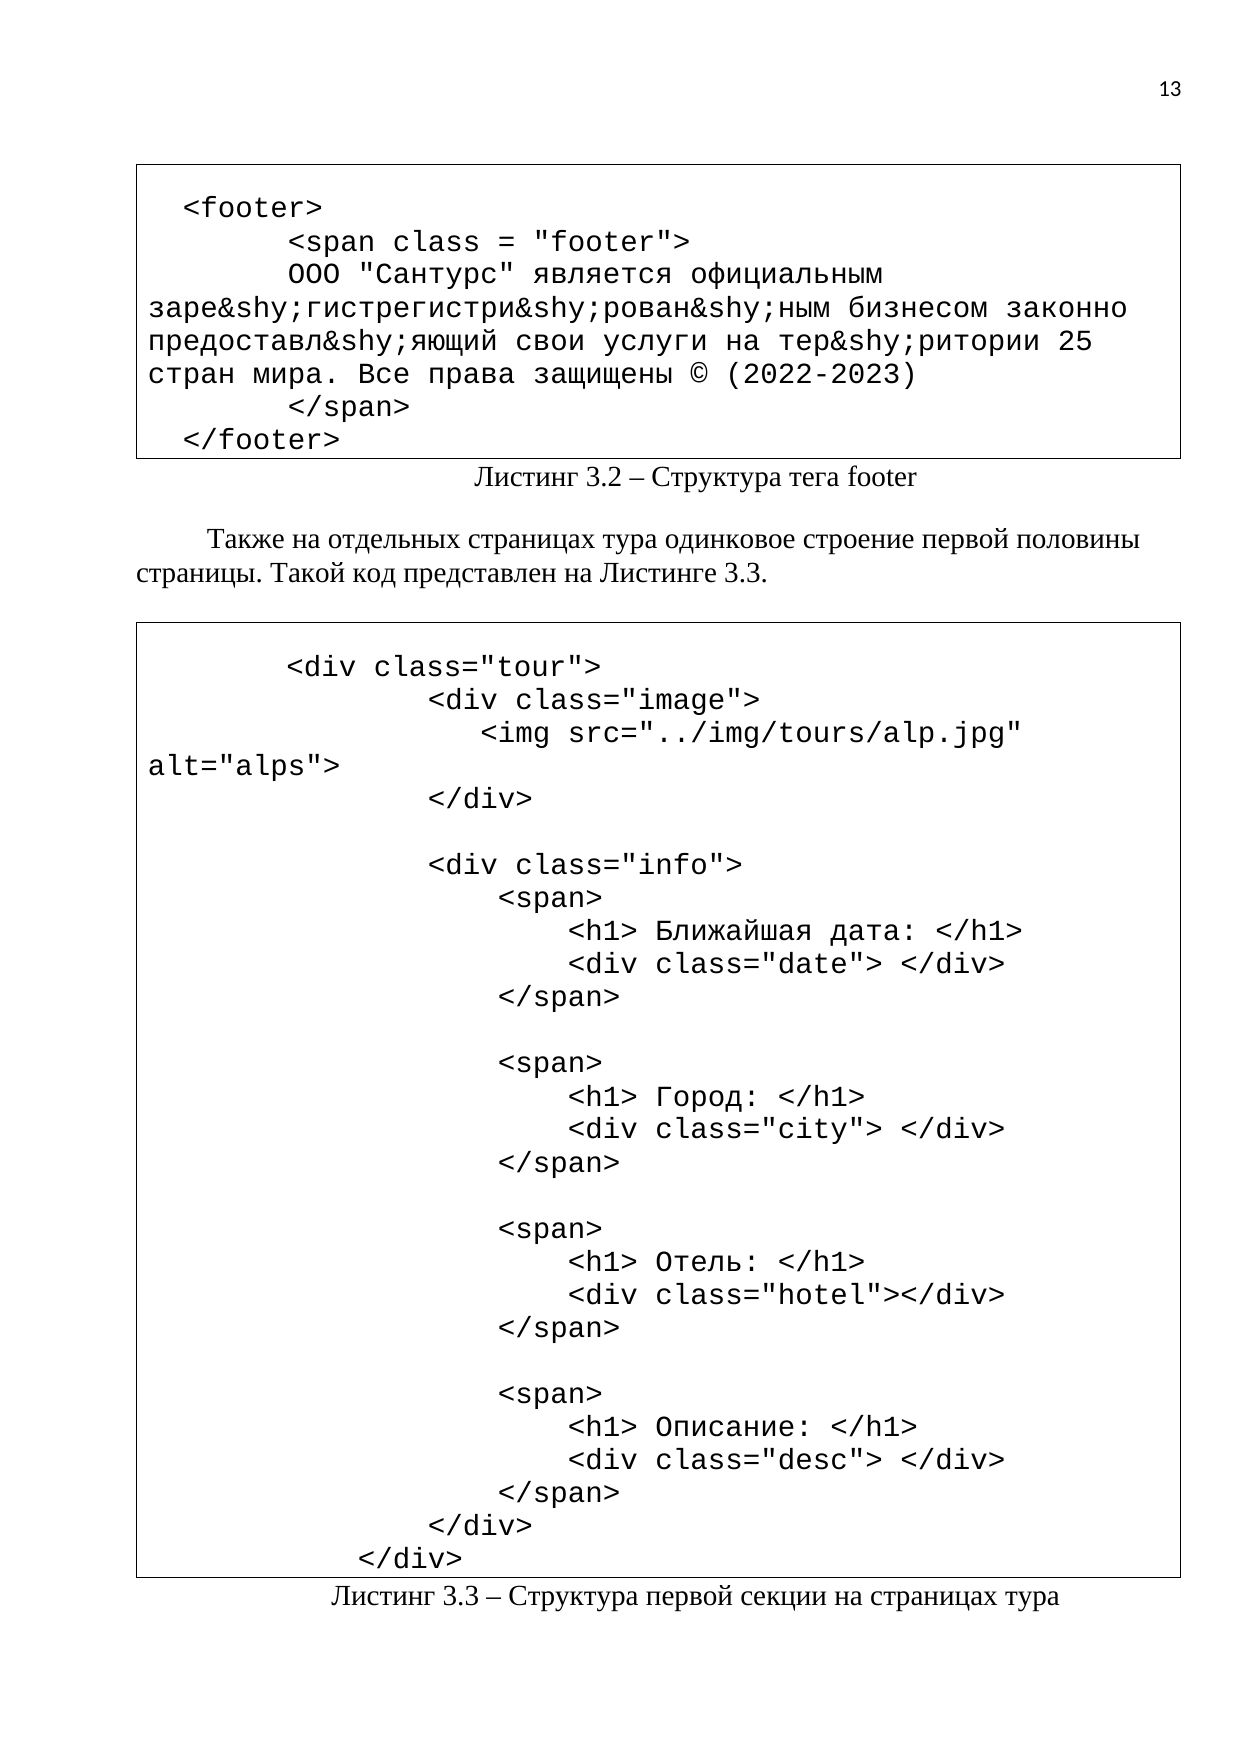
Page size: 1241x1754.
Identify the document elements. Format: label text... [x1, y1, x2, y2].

table_header <div class="tour"> <div class="image"> <img src="../img/tours/alp.jpg" alt="alps"> </div> <div class="info"> <span> <h1> Ближайшая дата: </h1> <div class="date"> </div> </span> <span> <h1> Город: </h1> <div class="city"> </div> </span> <span> <h1> Отель: </h1> <div class="hotel"></div> </span> <span> <h1> Описание: </h1> <div class="desc"> </div> </span> </div> </div> [137, 623, 1180, 1577]
table_header <footer> <span class = "footer"> ООО "Сантурс" является официальным заре&shy;гистрегистри&shy;рован&shy;ным бизнесом законно предоставл&shy;яющий свои услуги на тер&shy;ритории 25 стран мира. Все права защищены © (2022-2023) </span> </footer> [137, 165, 1180, 458]
text Листинг 3.3 – Структура первой секции на страницах тура [136, 1578, 1181, 1612]
text Также на отдельных страницах тура одинковое строение первой половины страницы. Такой код представлен на Листинге 3.3. [136, 522, 1181, 589]
text Листинг 3.2 – Структура тега footer [136, 459, 1181, 492]
